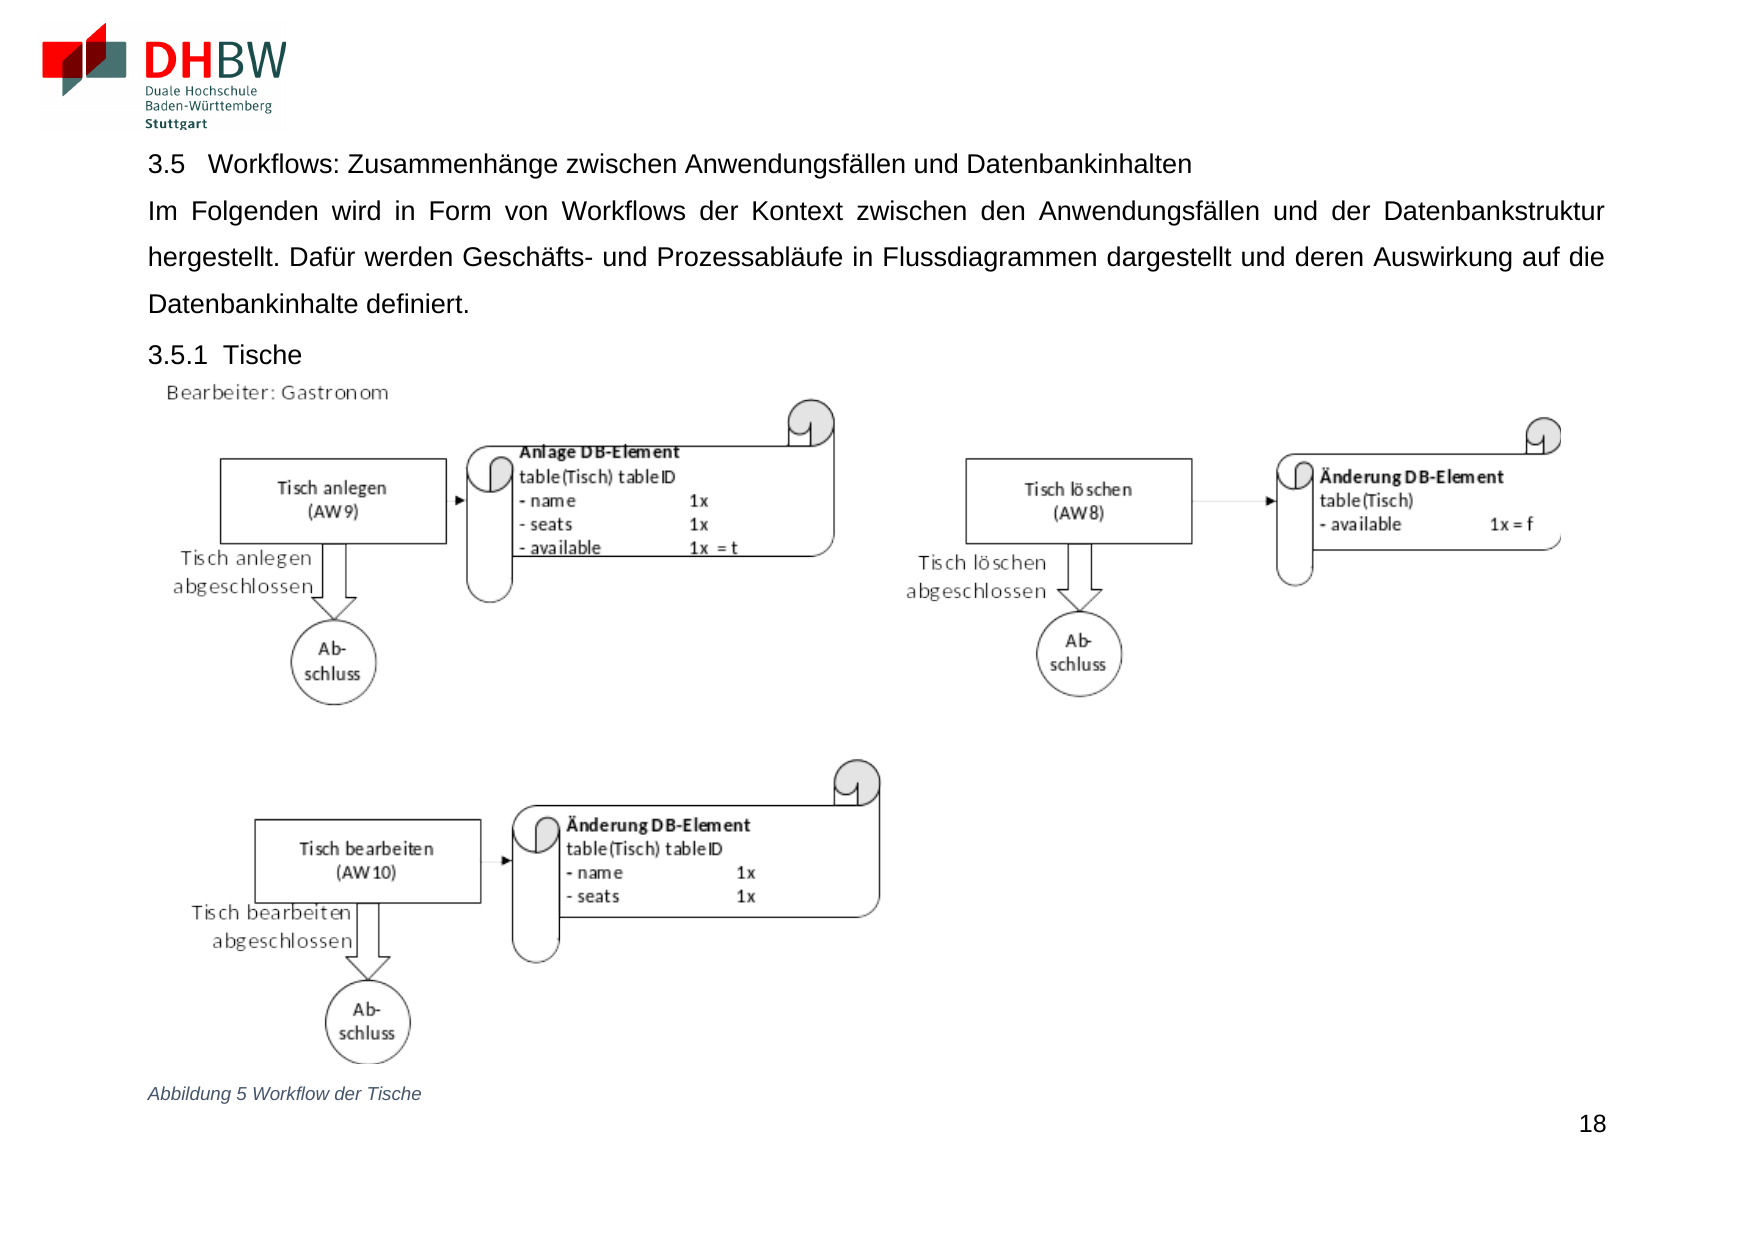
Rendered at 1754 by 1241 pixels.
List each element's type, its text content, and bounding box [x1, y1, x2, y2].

subtitle Tische [148, 339, 1606, 371]
subtitle Workflows: Zusammenhänge zwischen Anwendungsfällen und Datenbankinhalten [148, 148, 1606, 179]
text Im Folgenden wird in Form von Workflows der Kontext zwischen den Anwendungsfällen und der Datenbankstruktur hergestellt. Dafür werden Geschäfts- und Prozessabläufe in Flussdiagrammen dargestellt und deren Auswirkung auf die Datenbankinhalte definiert. [148, 194, 1606, 319]
picture [39, 20, 286, 130]
text Abbildung 5 Workflow der Tische [148, 1083, 1606, 1104]
